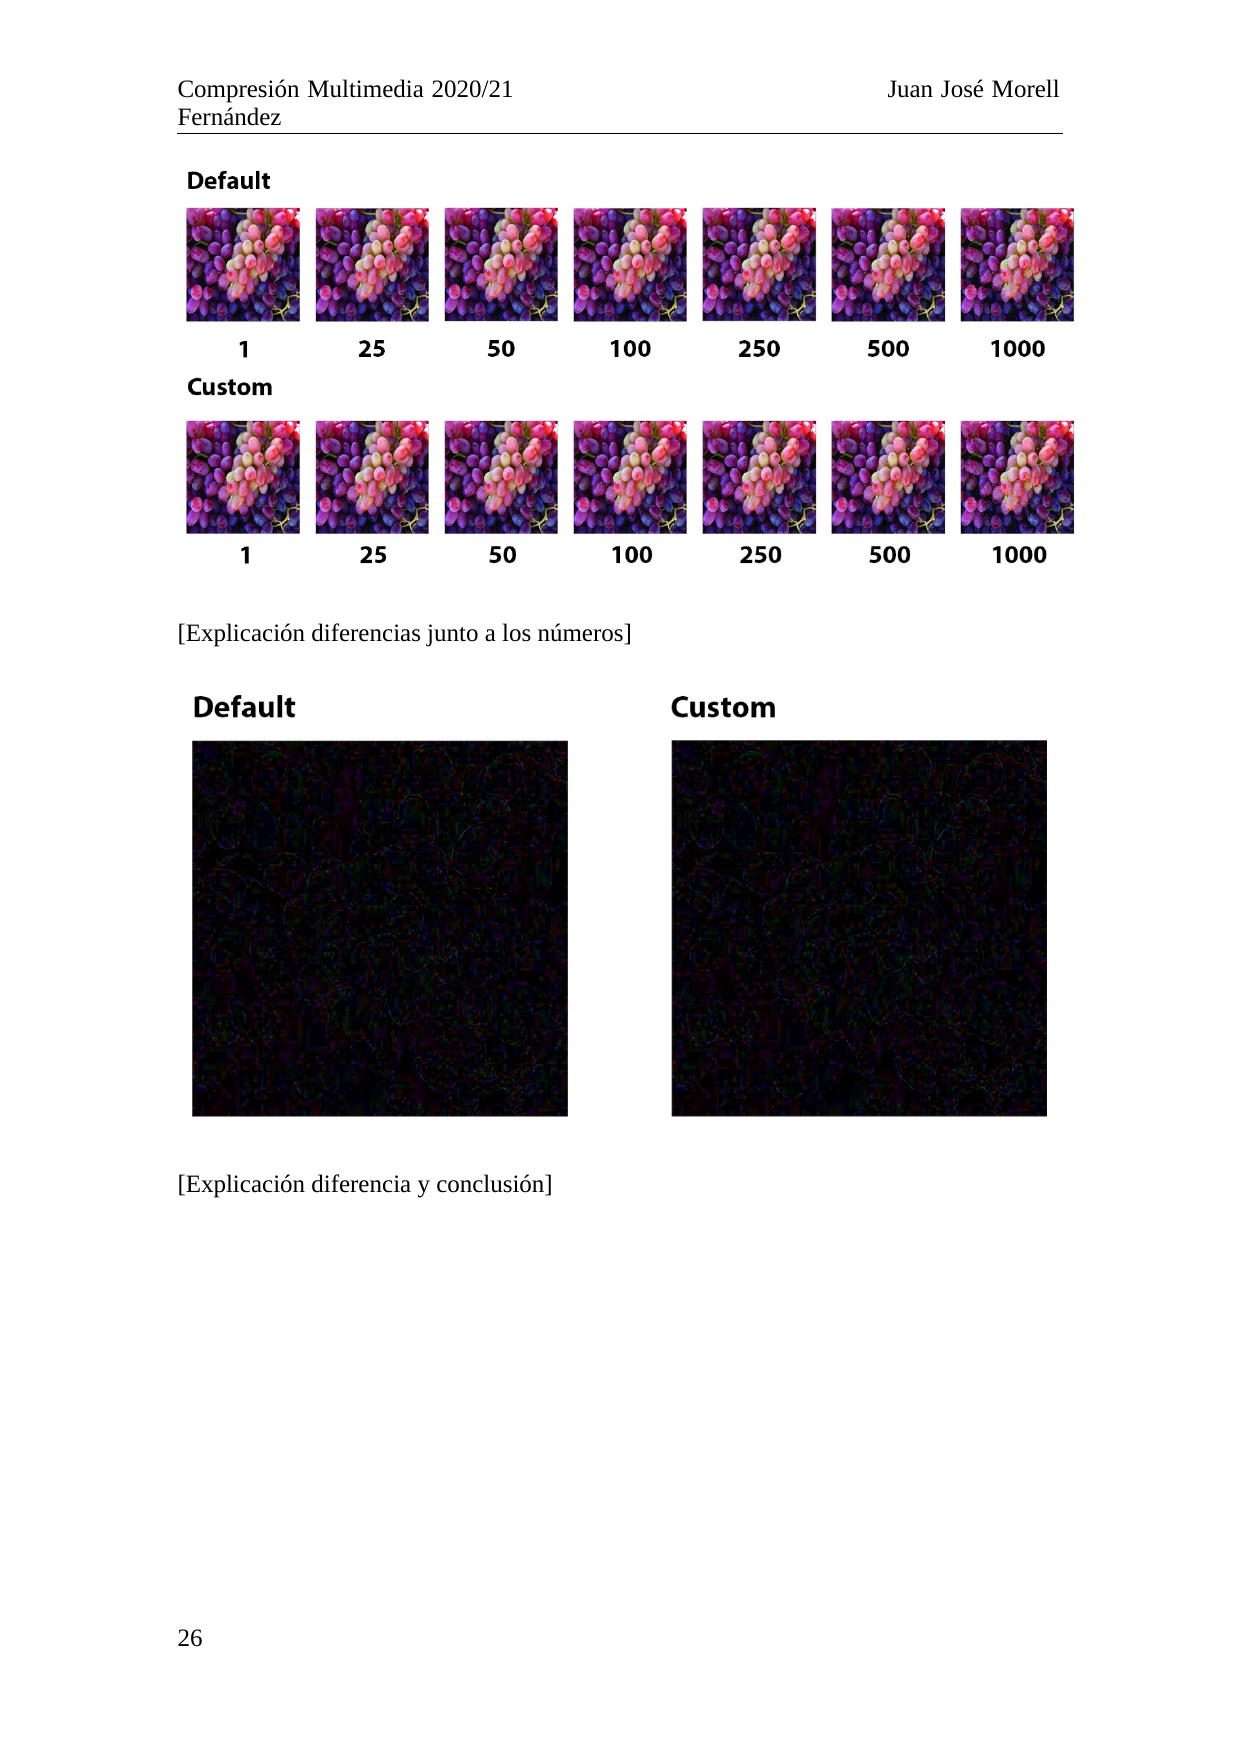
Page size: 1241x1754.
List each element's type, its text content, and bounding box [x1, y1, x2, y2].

picture [177, 163, 1080, 579]
picture [184, 686, 1056, 1131]
text [Explicación diferencia y conclusión] [177, 1169, 1063, 1198]
text [Explicación diferencias junto a los números] [177, 618, 1063, 647]
